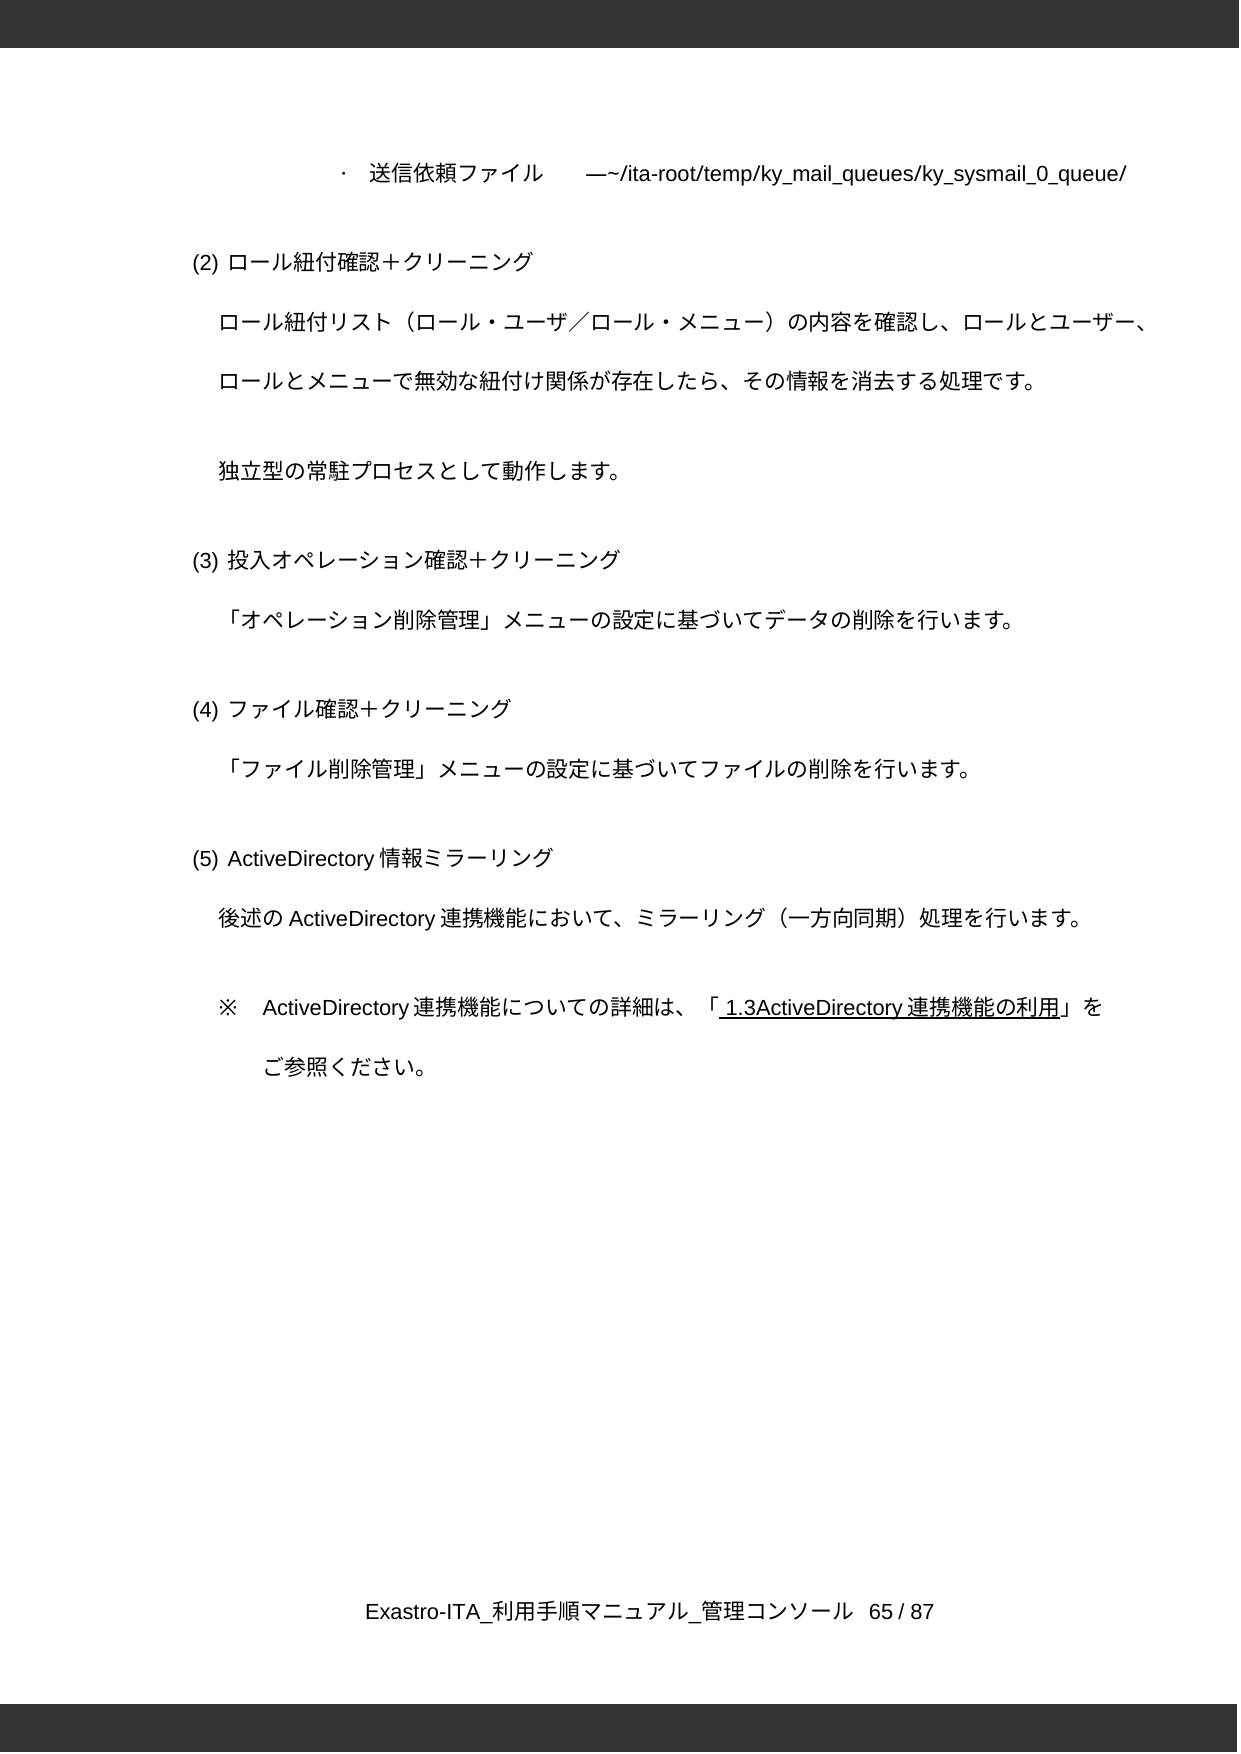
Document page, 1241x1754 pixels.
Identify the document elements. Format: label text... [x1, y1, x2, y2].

text 後述のActiveDirectory連携機能において、ミラーリング（一方向同期）処理を行います。 [218, 887, 1152, 946]
subtitle 投入オペレーション確認＋クリーニング [192, 529, 1152, 589]
text ロールとメニューで無効な紐付け関係が存在したら、その情報を消去する処理です。 [218, 350, 1152, 410]
text ロール紐付リスト（ロール・ユーザ／ロール・メニュー）の内容を確認し、ロールとユーザー、 [218, 291, 1152, 350]
text 「オペレーション削除管理」メニューの設定に基づいてデータの削除を行います。 [218, 589, 1152, 648]
picture [0, 1704, 1237, 1752]
subtitle ファイル確認＋クリーニング [192, 678, 1152, 738]
list 送信依頼ファイル ―~/ita-root/temp/ky_mail_queues/ky_sysmail_0_queue/ [340, 142, 1152, 201]
text 独立型の常駐プロセスとして動作します。 [218, 440, 1152, 499]
subtitle ロール紐付確認＋クリーニング [192, 231, 1152, 291]
text 「ファイル削除管理」メニューの設定に基づいてファイルの削除を行います。 [218, 738, 1152, 797]
list ActiveDirectory連携機能についての詳細は、「 1.3ActiveDirectory連携機能の利用」を [218, 976, 1152, 1036]
subtitle ActiveDirectory情報ミラーリング [192, 827, 1152, 887]
picture [0, 0, 1239, 48]
text ご参照ください。 [262, 1036, 1152, 1095]
